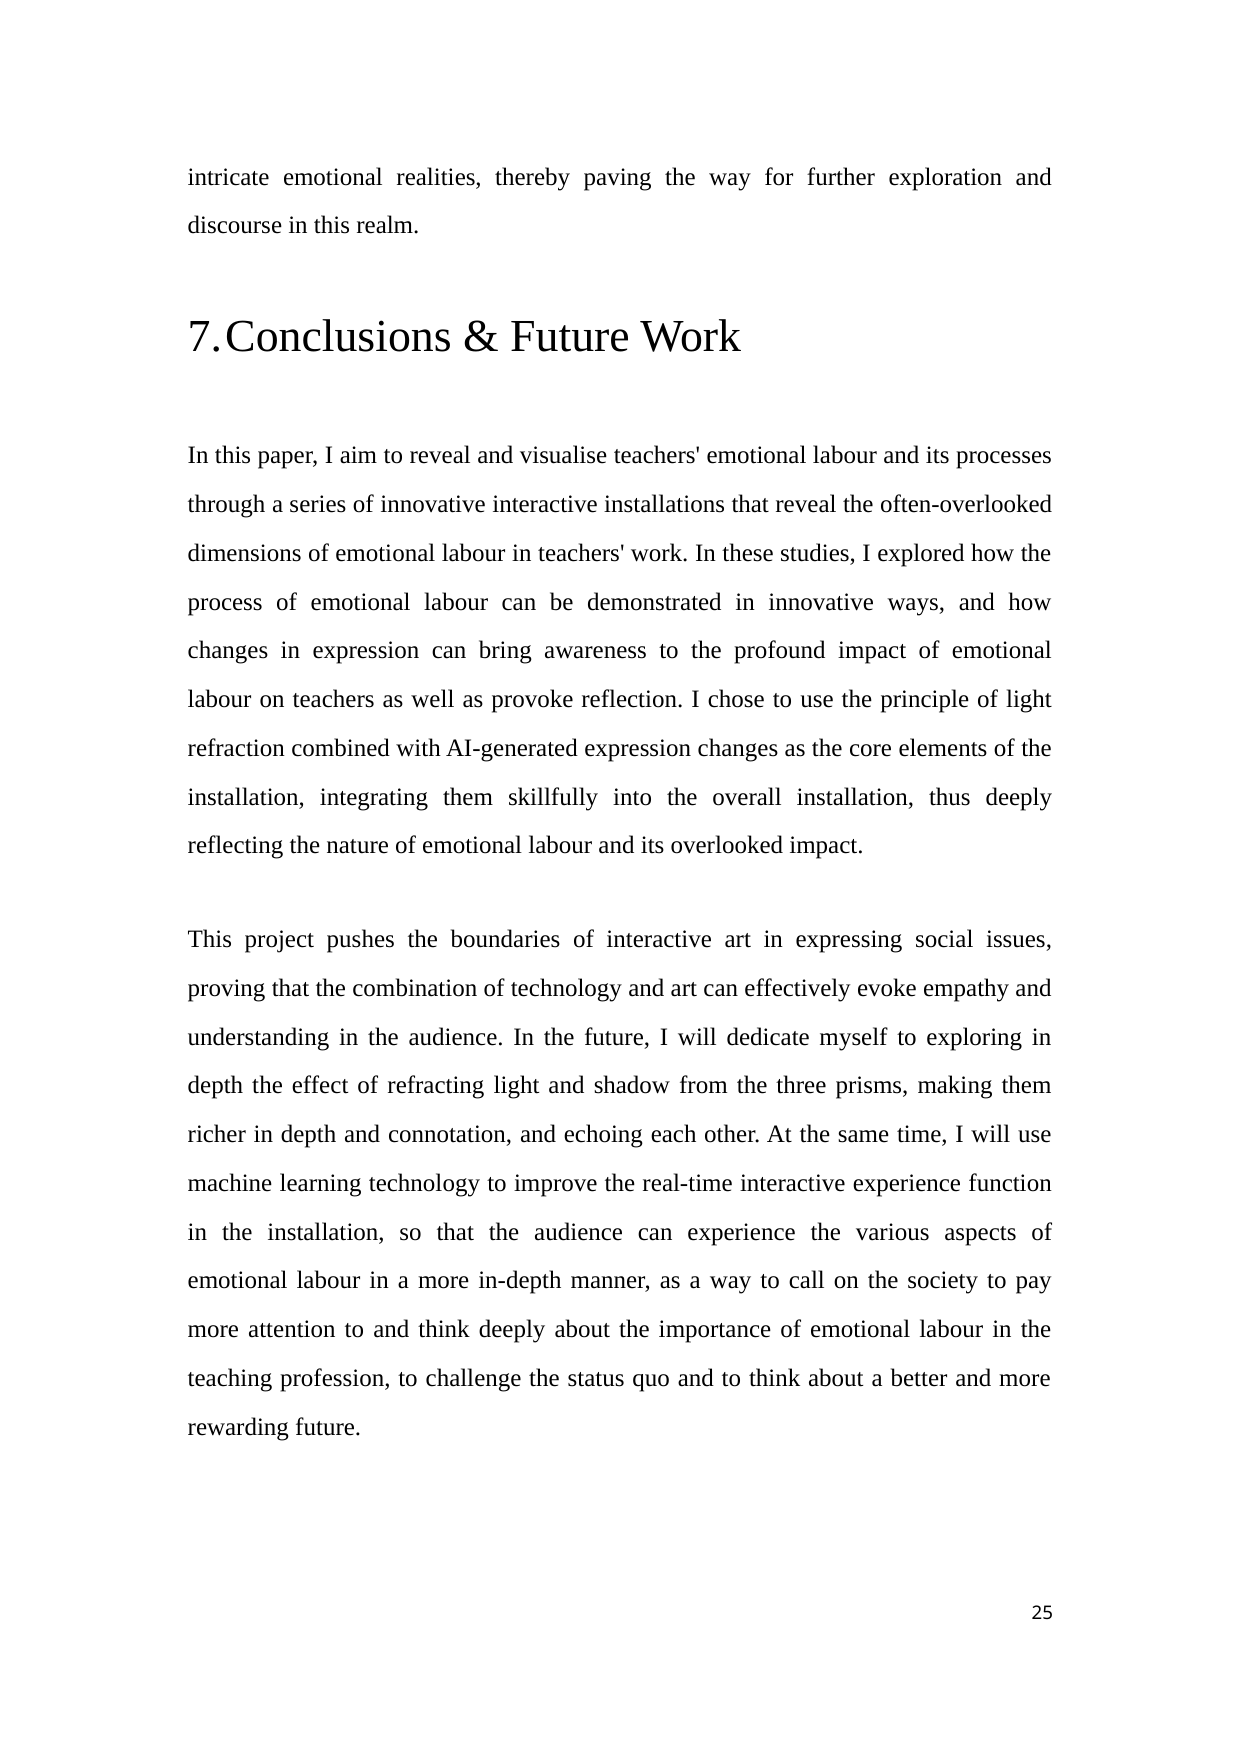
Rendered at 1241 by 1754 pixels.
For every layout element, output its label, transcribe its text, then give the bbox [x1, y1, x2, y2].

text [187, 160, 1053, 241]
text This project pushes the boundaries of interactive art in expressing social issues, proving that the combination of technology and art can effectively evoke empathy and understanding in the audience. In the future, I will dedicate myself to exploring in depth the effect of refracting light and shadow from the three prisms, making them richer in depth and connotation, and echoing each other. At the same time, I will use machine learning technology to improve the real-time interactive experience function in the installation, so that the audience can experience the various aspects of emotional labour in a more in-depth manner, as a way to call on the society to pay more attention to and think deeply about the importance of emotional labour in the teaching profession, to challenge the status quo and to think about a better and more rewarding future. [187, 922, 1053, 1442]
text In this paper, I aim to reveal and visualise teachers' emotional labour and its processes through a series of innovative interactive installations that reveal the often-overlooked dimensions of emotional labour in teachers' work. In these studies, I explored how the process of emotional labour can be demonstrated in innovative ways, and how changes in expression can bring awareness to the profound impact of emotional labour on teachers as well as provoke reflection. I chose to use the principle of light refraction combined with AI-generated expression changes as the core elements of the installation, integrating them skillfully into the overall installation, thus deeply reflecting the nature of emotional labour and its overlooked impact. [187, 439, 1053, 861]
list Conclusions & Future Work [187, 302, 1053, 367]
